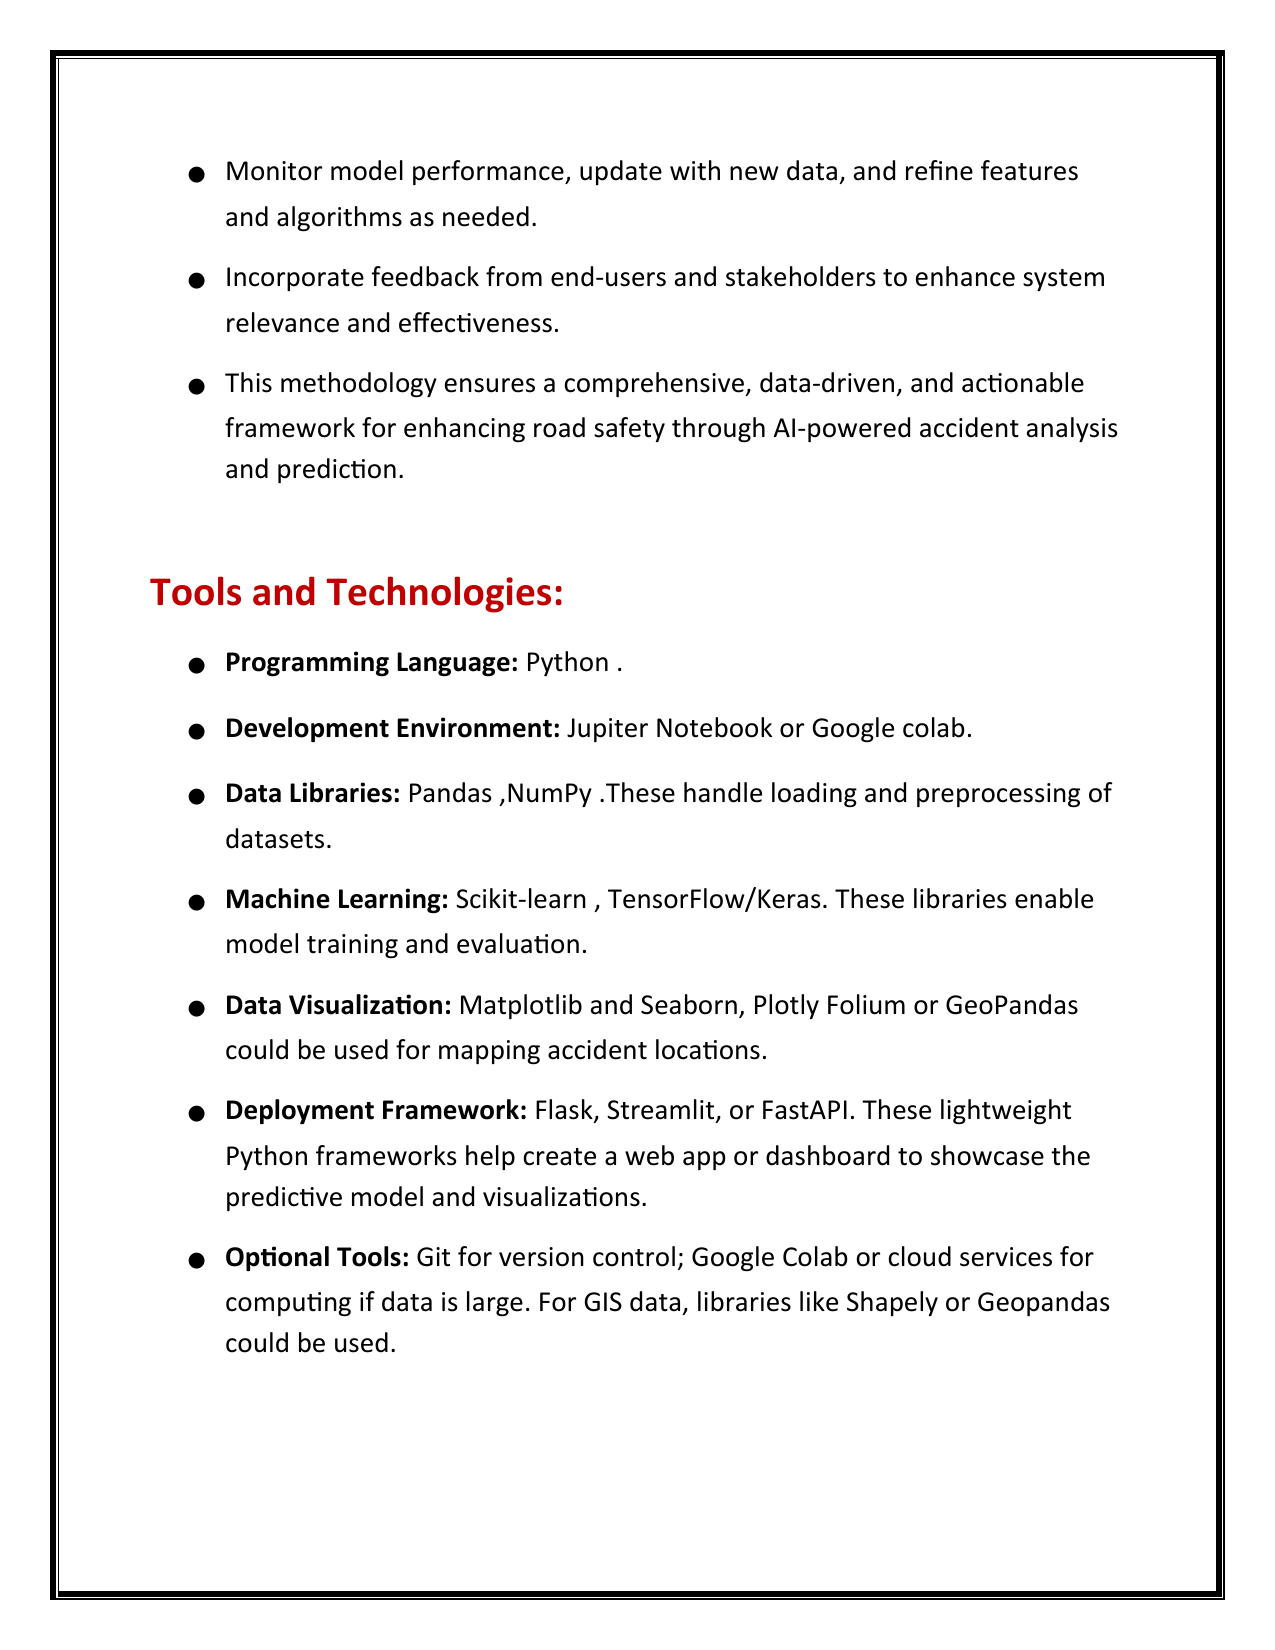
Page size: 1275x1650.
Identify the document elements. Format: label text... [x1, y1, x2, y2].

list Development Environment: Jupiter Notebook or Google colab. [187, 706, 1125, 749]
list Programming Language: Python . [187, 641, 1125, 683]
list Deployment Framework: Flask, Streamlit, or FastAPI. These lightweight Python frameworks help create a web app or dashboard to showcase the predictive model and visualizations. [187, 1089, 1125, 1213]
text Tools and Technologies: [150, 565, 1125, 616]
list Data Libraries: Pandas ,NumPy .These handle loading and preprocessing of datasets. [187, 772, 1125, 856]
list Incorporate feedback from end-users and stakeholders to enhance system relevance and effectiveness. [187, 256, 1125, 339]
list Machine Learning: Scikit-learn , TensorFlow/Keras. These libraries enable model training and evaluation. [187, 878, 1125, 961]
list Data Visualization: Matplotlib and Seaborn, Plotly Folium or GeoPandas could be used for mapping accident locations. [187, 983, 1125, 1067]
list Monitor model performance, update with new data, and refine features and algorithms as needed. [187, 150, 1125, 234]
list This methodology ensures a comprehensive, data-driven, and actionable framework for enhancing road safety through AI-powered accident analysis and prediction. [187, 361, 1125, 486]
list Optional Tools: Git for version control; Google Colab or cloud services for computing if data is large. For GIS data, libraries like Shapely or Geopandas could be used. [187, 1235, 1125, 1360]
